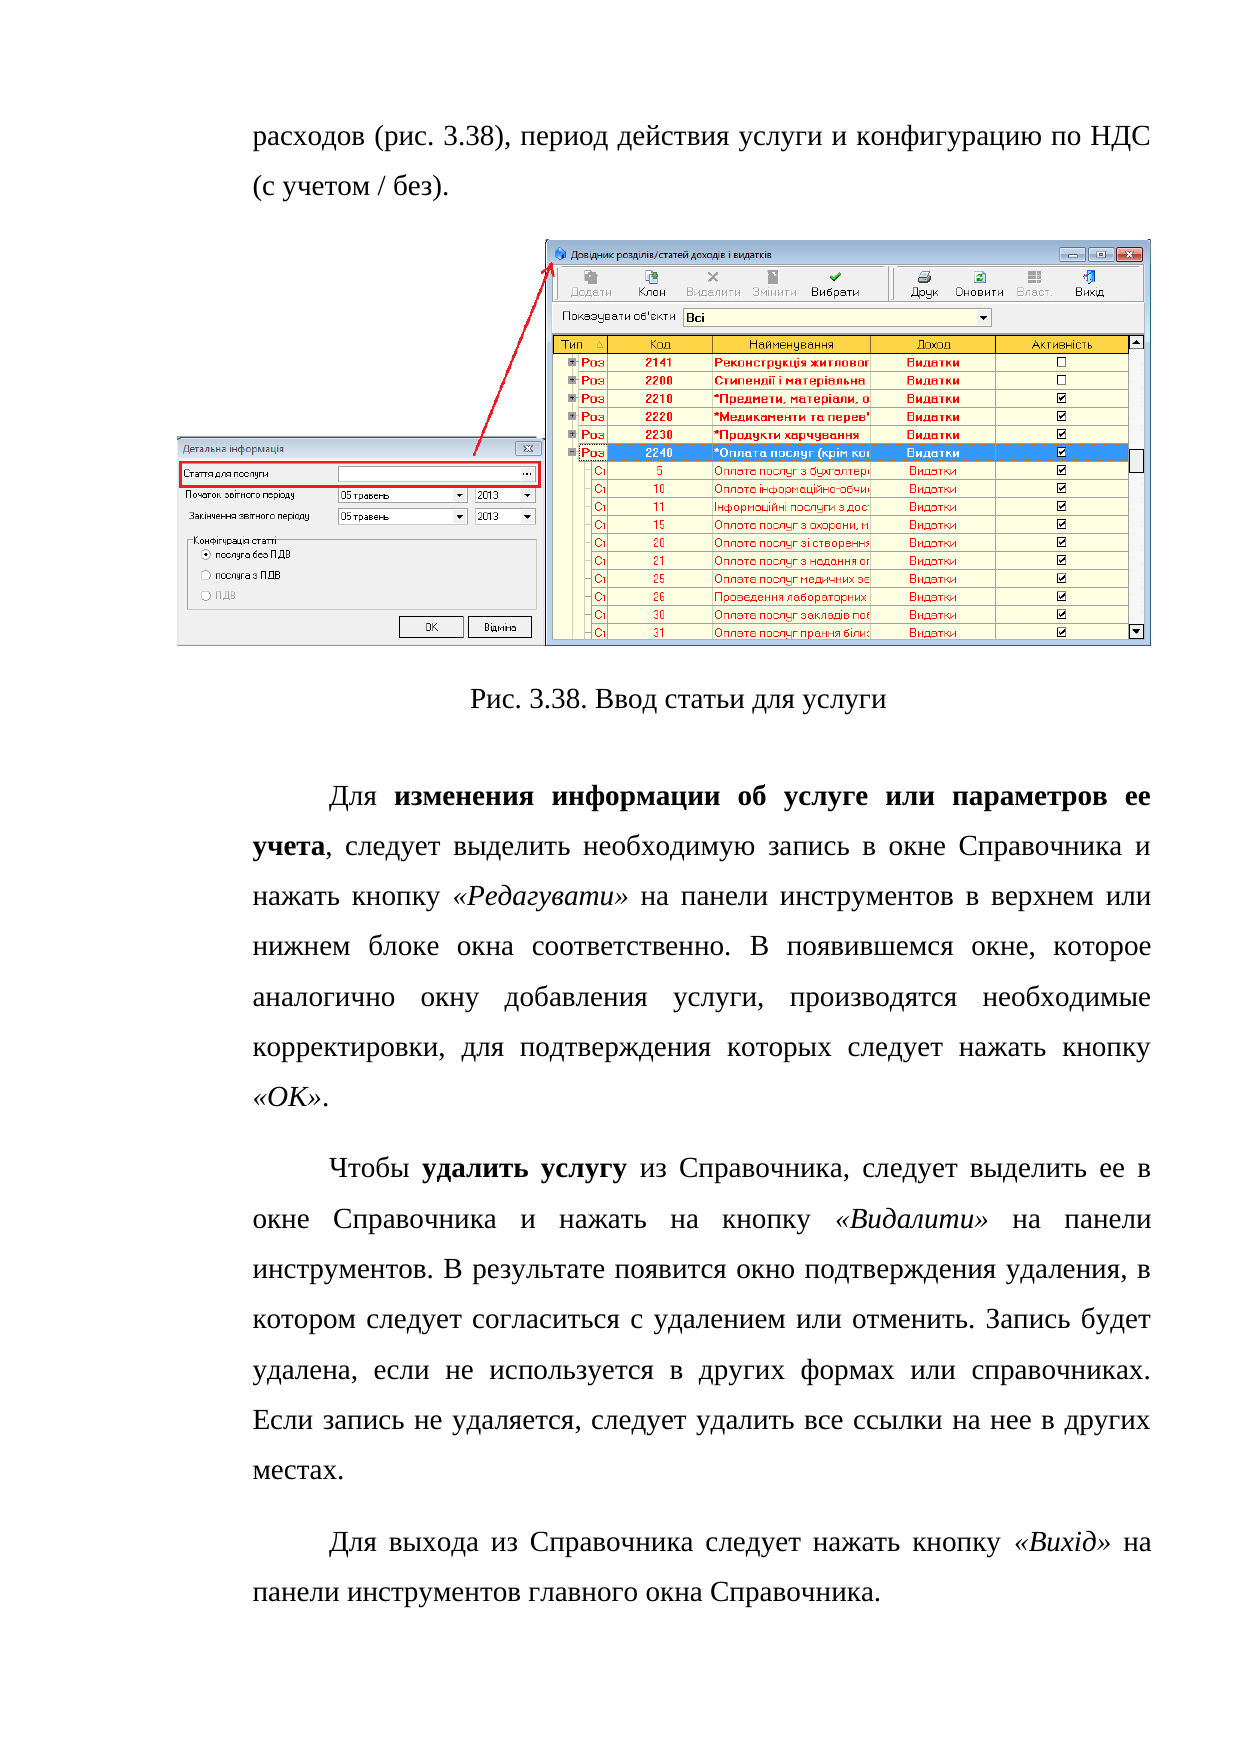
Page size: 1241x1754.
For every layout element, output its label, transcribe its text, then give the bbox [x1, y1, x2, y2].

text Чтобы удалить услугу из Справочника, следует выделить ее в окне Справочника и нажать на кнопку «Видалити» на панели инструментов. В результате появится окно подтверждения удаления, в котором следует согласиться с удалением или отменить. Запись будет удалена, если не используется в других формах или справочниках. Если запись не удаляется, следует удалить все ссылки на нее в других местах. [252, 1151, 1152, 1486]
text Для изменения информации об услуге или параметров ее учета, следует выделить необходимую запись в окне Справочника и нажать кнопку «Редагувати» на панели инструментов в верхнем или нижнем блоке окна соответственно. В появившемся окне, которое аналогично окну добавления услуги, производятся необходимые корректировки, для подтверждения которых следует нажать кнопку «ОК». [252, 778, 1152, 1113]
text Для выхода из Справочника следует нажать кнопку «Вихід» на панели инструментов главного окна Справочника. [252, 1524, 1152, 1607]
picture [177, 239, 1151, 646]
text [252, 118, 1152, 202]
